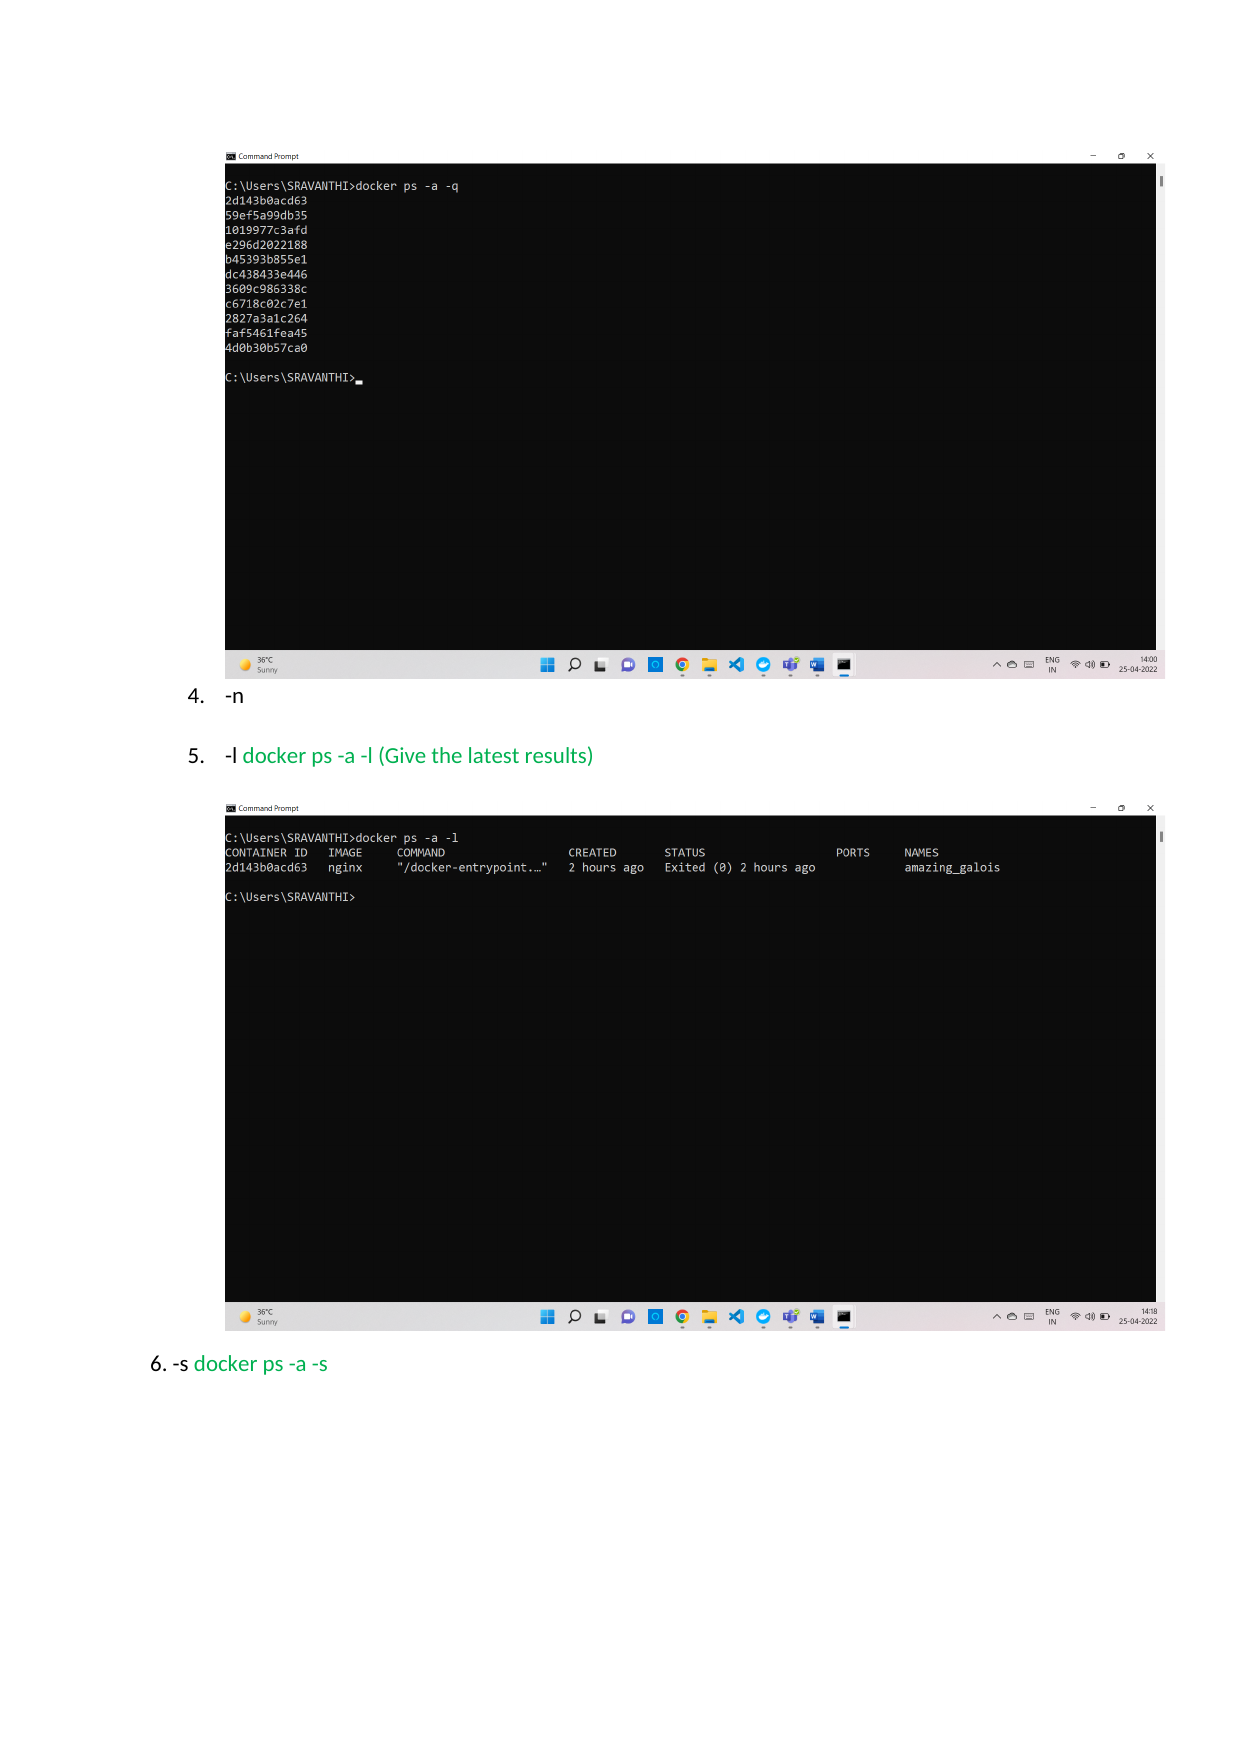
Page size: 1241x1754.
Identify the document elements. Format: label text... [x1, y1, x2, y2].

picture [225, 150, 1166, 679]
text 6. -s docker ps -a -s [150, 1349, 1090, 1378]
list -n [187, 681, 1090, 709]
picture [225, 801, 1166, 1331]
list -l docker ps -a -l (Give the latest results) [187, 741, 1090, 769]
